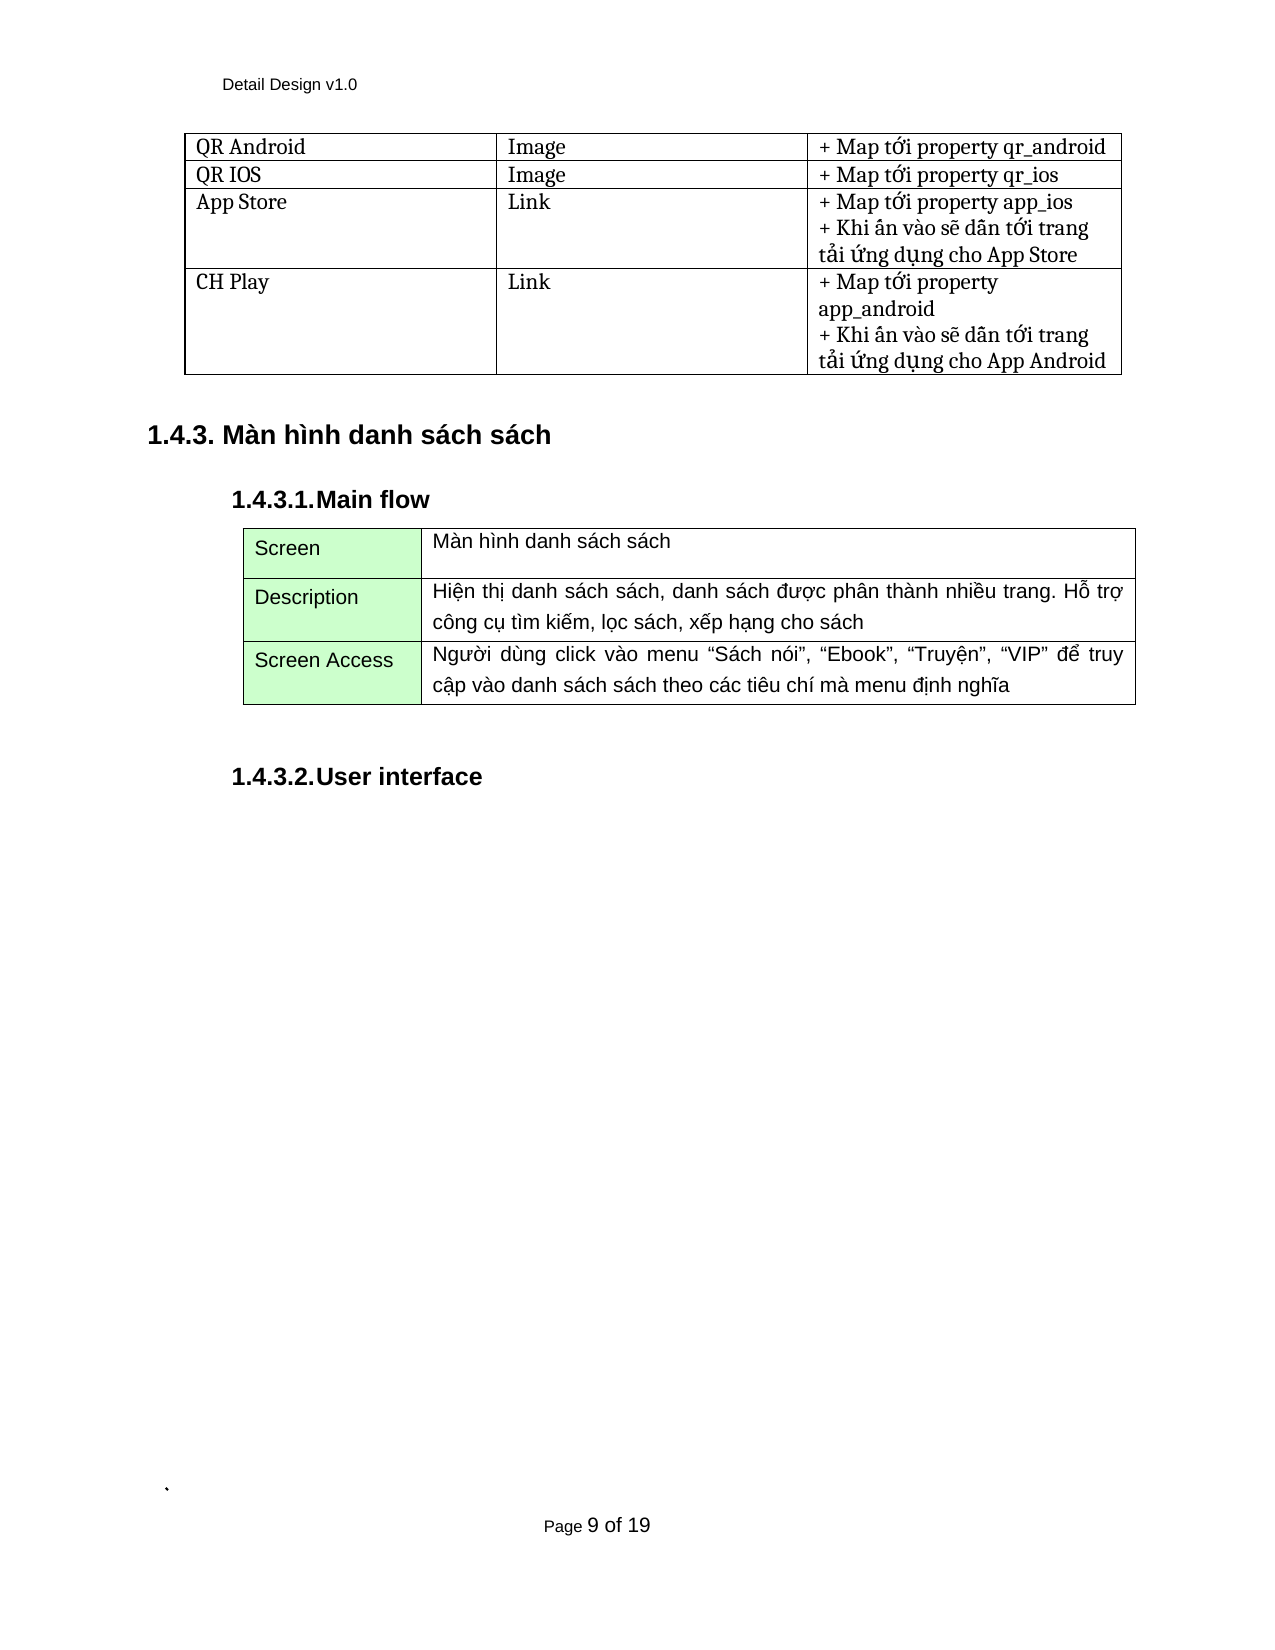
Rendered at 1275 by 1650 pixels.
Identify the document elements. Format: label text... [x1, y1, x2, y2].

table_cell Description [244, 579, 421, 641]
table_cell CH Play [186, 269, 496, 374]
table_cell QR IOS [186, 161, 496, 188]
table_cell Người dùng click vào menu “Sách nói”, “Ebook”, “Truyện”, “VIP” để truy cập vào danh sách sách theo các tiêu chí mà menu định nghĩa [422, 642, 1135, 704]
table_cell QR Android [186, 134, 496, 160]
table_cell Hiện thị danh sách sách, danh sách được phân thành nhiều trang. Hỗ trợ công cụ tìm kiếm, lọc sách, xếp hạng cho sách [422, 579, 1135, 641]
table_cell + Map tới property qr_android [808, 134, 1121, 160]
table_cell + Map tới property qr_ios [808, 161, 1121, 188]
table_cell + Map tới property app_ios + Khi ấn vào sẽ dẫn tới trang tải ứng dụng cho App Store [808, 189, 1121, 268]
table_cell Image [497, 161, 807, 188]
table_header Screen [244, 529, 421, 578]
table_cell Image [497, 134, 807, 160]
table_cell Screen Access [244, 642, 421, 704]
subtitle Main flow [231, 485, 1128, 513]
table_cell App Store [186, 189, 496, 268]
table_header Màn hình danh sách sách [422, 529, 1135, 578]
subtitle User interface [231, 761, 1128, 790]
subtitle Màn hình danh sách sách [147, 419, 1128, 450]
table_cell + Map tới property app_android + Khi ấn vào sẽ dẫn tới trang tải ứng dụng cho App Android [808, 269, 1121, 374]
table_cell Link [497, 269, 807, 374]
table_cell Link [497, 189, 807, 268]
